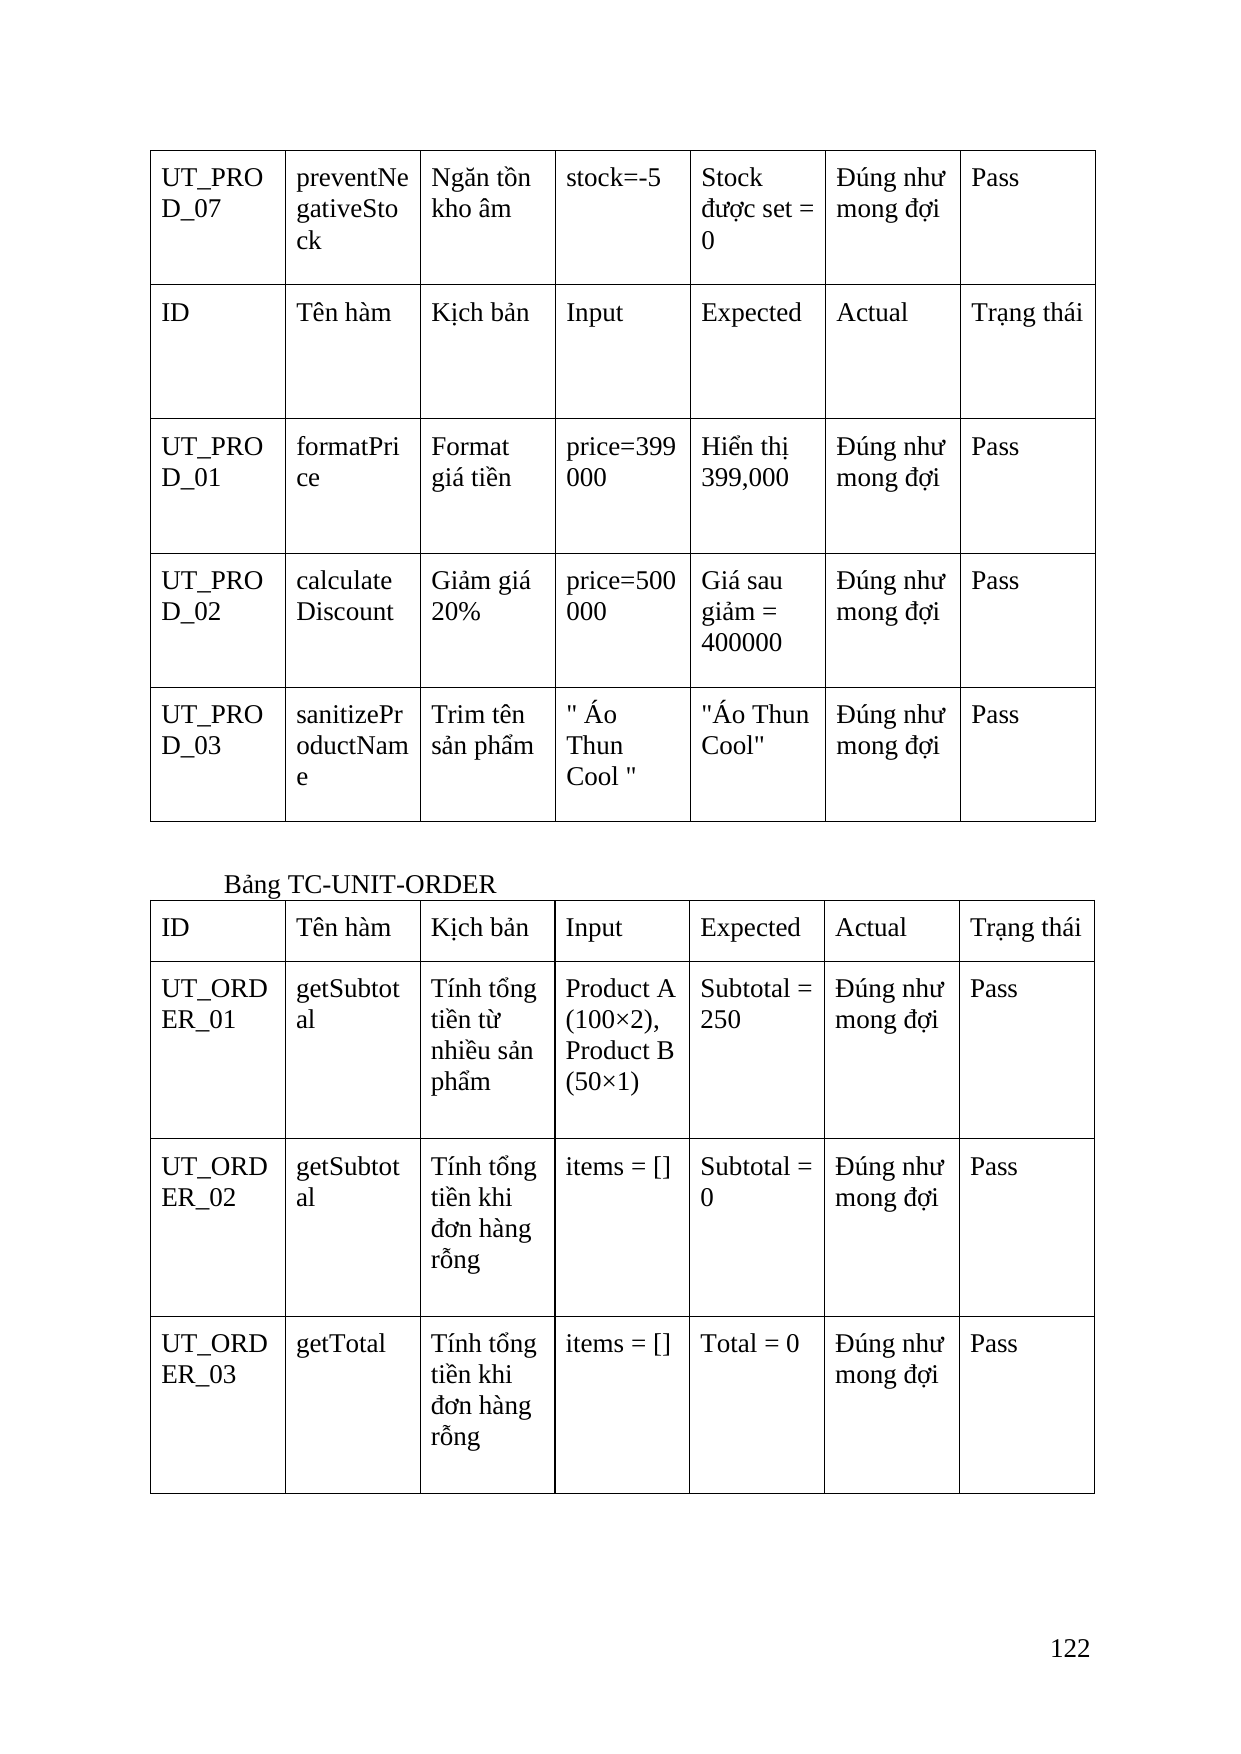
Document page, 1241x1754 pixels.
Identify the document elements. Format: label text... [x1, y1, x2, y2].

table_cell Giá sau giảm = 400000 [691, 554, 825, 687]
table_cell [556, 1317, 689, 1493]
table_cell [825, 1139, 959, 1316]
table_cell Hiển thị 399,000 [691, 419, 825, 552]
table_cell Subtotal = 250 [690, 962, 824, 1138]
table_cell Pass [961, 151, 1095, 284]
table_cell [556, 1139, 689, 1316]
table_cell UT_PROD_01 [151, 419, 285, 552]
table_header Actual [825, 901, 959, 961]
table_cell Kịch bản [421, 285, 555, 418]
table_cell price=500000 [556, 554, 690, 687]
table_cell "Áo Thun Cool" [691, 688, 825, 821]
table_cell Input [556, 285, 690, 418]
table_cell Trạng thái [961, 285, 1095, 418]
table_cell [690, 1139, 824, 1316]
table_cell getSubtotal [286, 962, 420, 1138]
table_cell Đúng như mong đợi [826, 419, 960, 552]
table_cell UT_PROD_03 [151, 688, 285, 821]
table_cell stock=-5 [556, 151, 690, 284]
table_cell UT_PROD_02 [151, 554, 285, 687]
table_header ID [151, 901, 285, 961]
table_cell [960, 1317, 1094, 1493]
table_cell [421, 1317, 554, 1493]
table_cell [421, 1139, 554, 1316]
table_cell Pass [961, 554, 1095, 687]
table_header Expected [690, 901, 824, 961]
table_cell Tính tổng tiền từ nhiều sản phẩm [421, 962, 554, 1138]
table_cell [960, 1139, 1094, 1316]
table_header Tên hàm [286, 901, 420, 961]
table_cell calculateDiscount [286, 554, 420, 687]
table_cell Format giá tiền [421, 419, 555, 552]
table_cell Đúng như mong đợi [826, 688, 960, 821]
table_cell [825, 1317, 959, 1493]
table_header Input [556, 901, 689, 961]
table_cell formatPrice [286, 419, 420, 552]
table_cell Đúng như mong đợi [825, 962, 959, 1138]
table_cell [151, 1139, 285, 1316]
table_cell Pass [961, 419, 1095, 552]
table_cell Đúng như mong đợi [826, 554, 960, 687]
table_cell price=399000 [556, 419, 690, 552]
text Bảng TC-UNIT-ORDER [150, 868, 1090, 900]
table_cell Pass [961, 688, 1095, 821]
table_cell preventNegativeStock [286, 151, 420, 284]
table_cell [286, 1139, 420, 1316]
table_header Kịch bản [421, 901, 554, 961]
table_cell " Áo Thun Cool " [556, 688, 690, 821]
table_cell Expected [691, 285, 825, 418]
table_cell Đúng như mong đợi [826, 151, 960, 284]
table_cell Tên hàm [286, 285, 420, 418]
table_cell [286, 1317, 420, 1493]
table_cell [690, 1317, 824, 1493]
table_cell Trim tên sản phẩm [421, 688, 555, 821]
table_cell Ngăn tồn kho âm [421, 151, 555, 284]
table_cell Product A (100×2), Product B (50×1) [556, 962, 689, 1138]
table_cell ID [151, 285, 285, 418]
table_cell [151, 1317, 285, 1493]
table_cell sanitizeProductName [286, 688, 420, 821]
table_cell Stock được set = 0 [691, 151, 825, 284]
table_header Trạng thái [960, 901, 1094, 961]
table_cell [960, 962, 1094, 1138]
table_cell Actual [826, 285, 960, 418]
table_cell UT_ORDER_01 [151, 962, 285, 1138]
table_cell UT_PROD_07 [151, 151, 285, 284]
table_cell Giảm giá 20% [421, 554, 555, 687]
